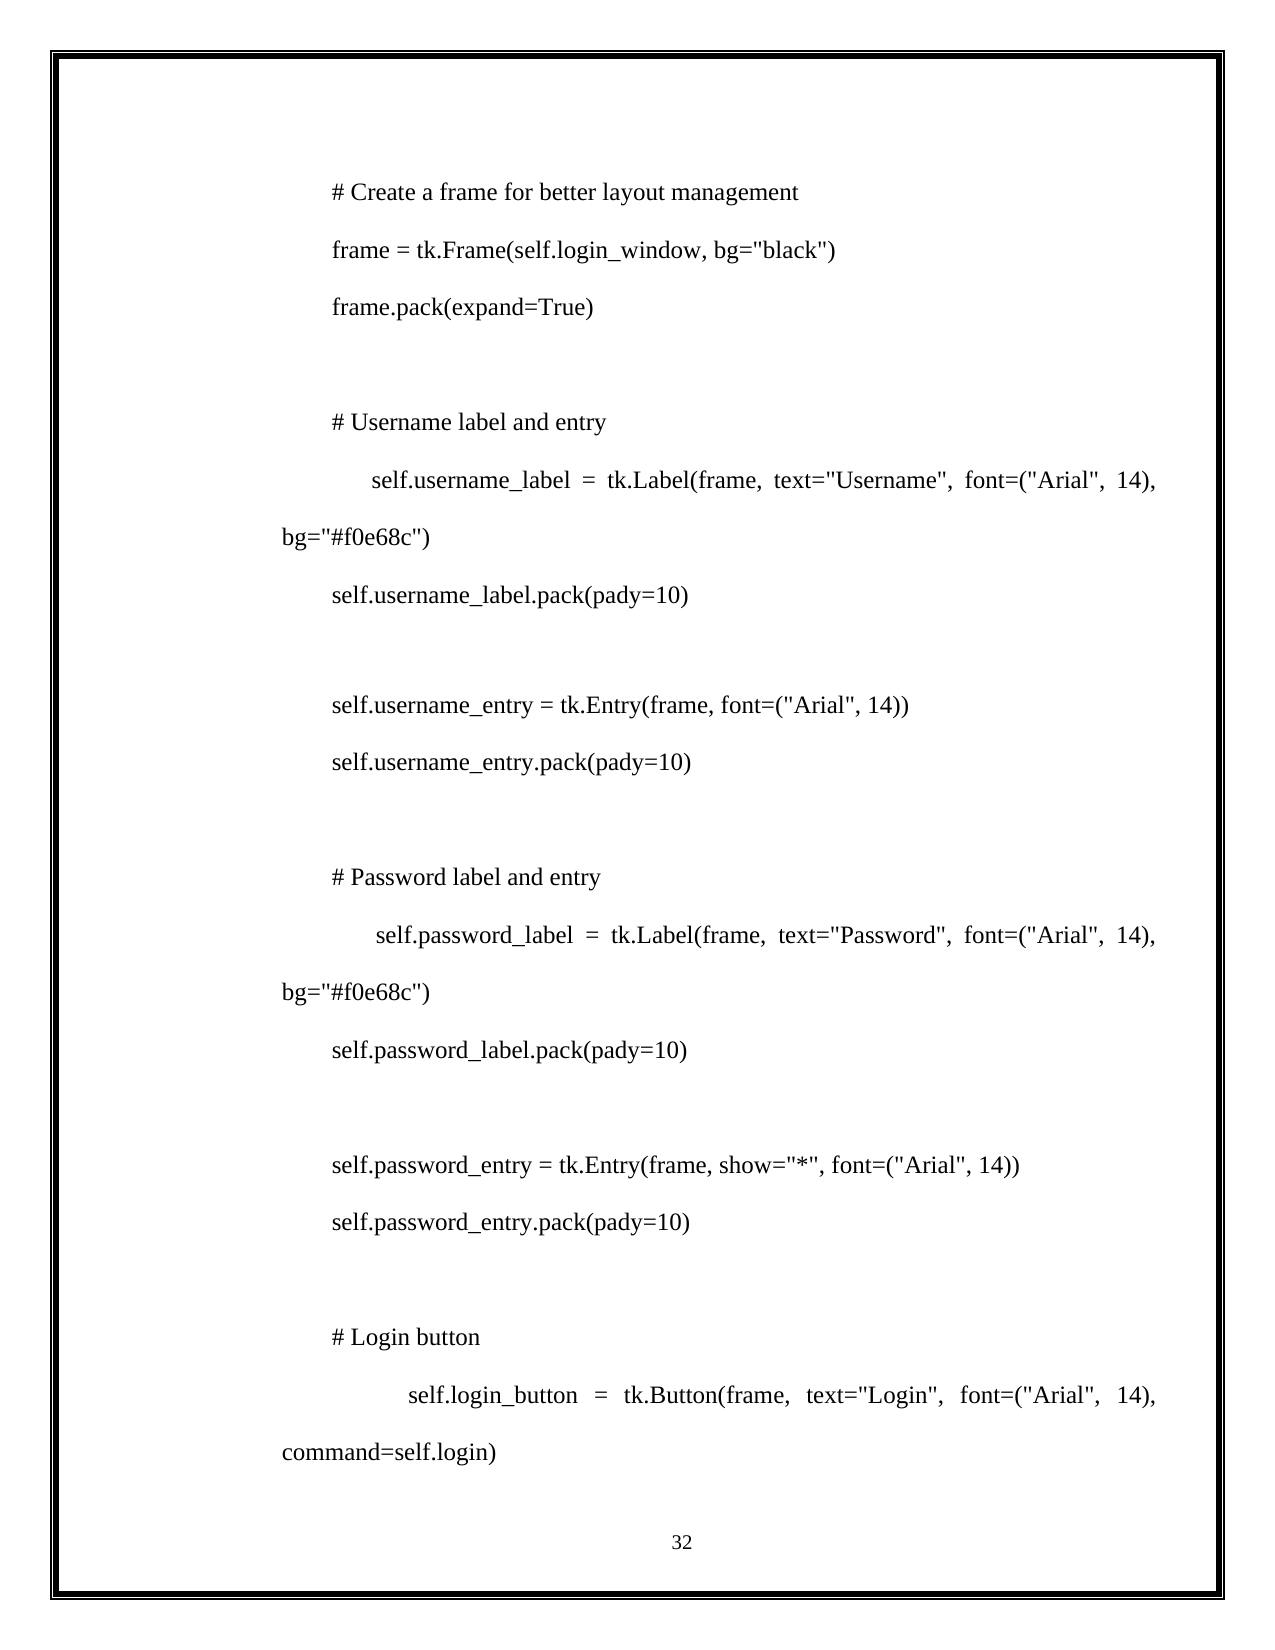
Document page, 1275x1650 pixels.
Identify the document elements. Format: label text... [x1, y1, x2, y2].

text self.login_button = tk.Button(frame, text="Login", font=("Arial", 14), command=self.login) [282, 1380, 1157, 1466]
text self.password_entry.pack(pady=10) [282, 1207, 1157, 1236]
text frame = tk.Frame(self.login_window, bg="black") [282, 235, 1157, 263]
text # Username label and entry [282, 407, 1157, 436]
text # Login button [282, 1322, 1157, 1351]
text self.username_entry = tk.Entry(frame, font=("Arial", 14)) [282, 690, 1157, 719]
text # Create a frame for better layout management [282, 177, 1157, 206]
text frame.pack(expand=True) [282, 292, 1157, 321]
text self.password_entry = tk.Entry(frame, show="*", font=("Arial", 14)) [282, 1150, 1157, 1179]
text self.username_label = tk.Label(frame, text="Username", font=("Arial", 14), bg="#f0e68c") [282, 465, 1157, 551]
text self.username_entry.pack(pady=10) [282, 747, 1157, 776]
text self.password_label.pack(pady=10) [282, 1035, 1157, 1064]
text self.password_label = tk.Label(frame, text="Password", font=("Arial", 14), bg="#f0e68c") [282, 920, 1157, 1006]
text # Password label and entry [282, 862, 1157, 891]
text self.username_label.pack(pady=10) [282, 580, 1157, 608]
